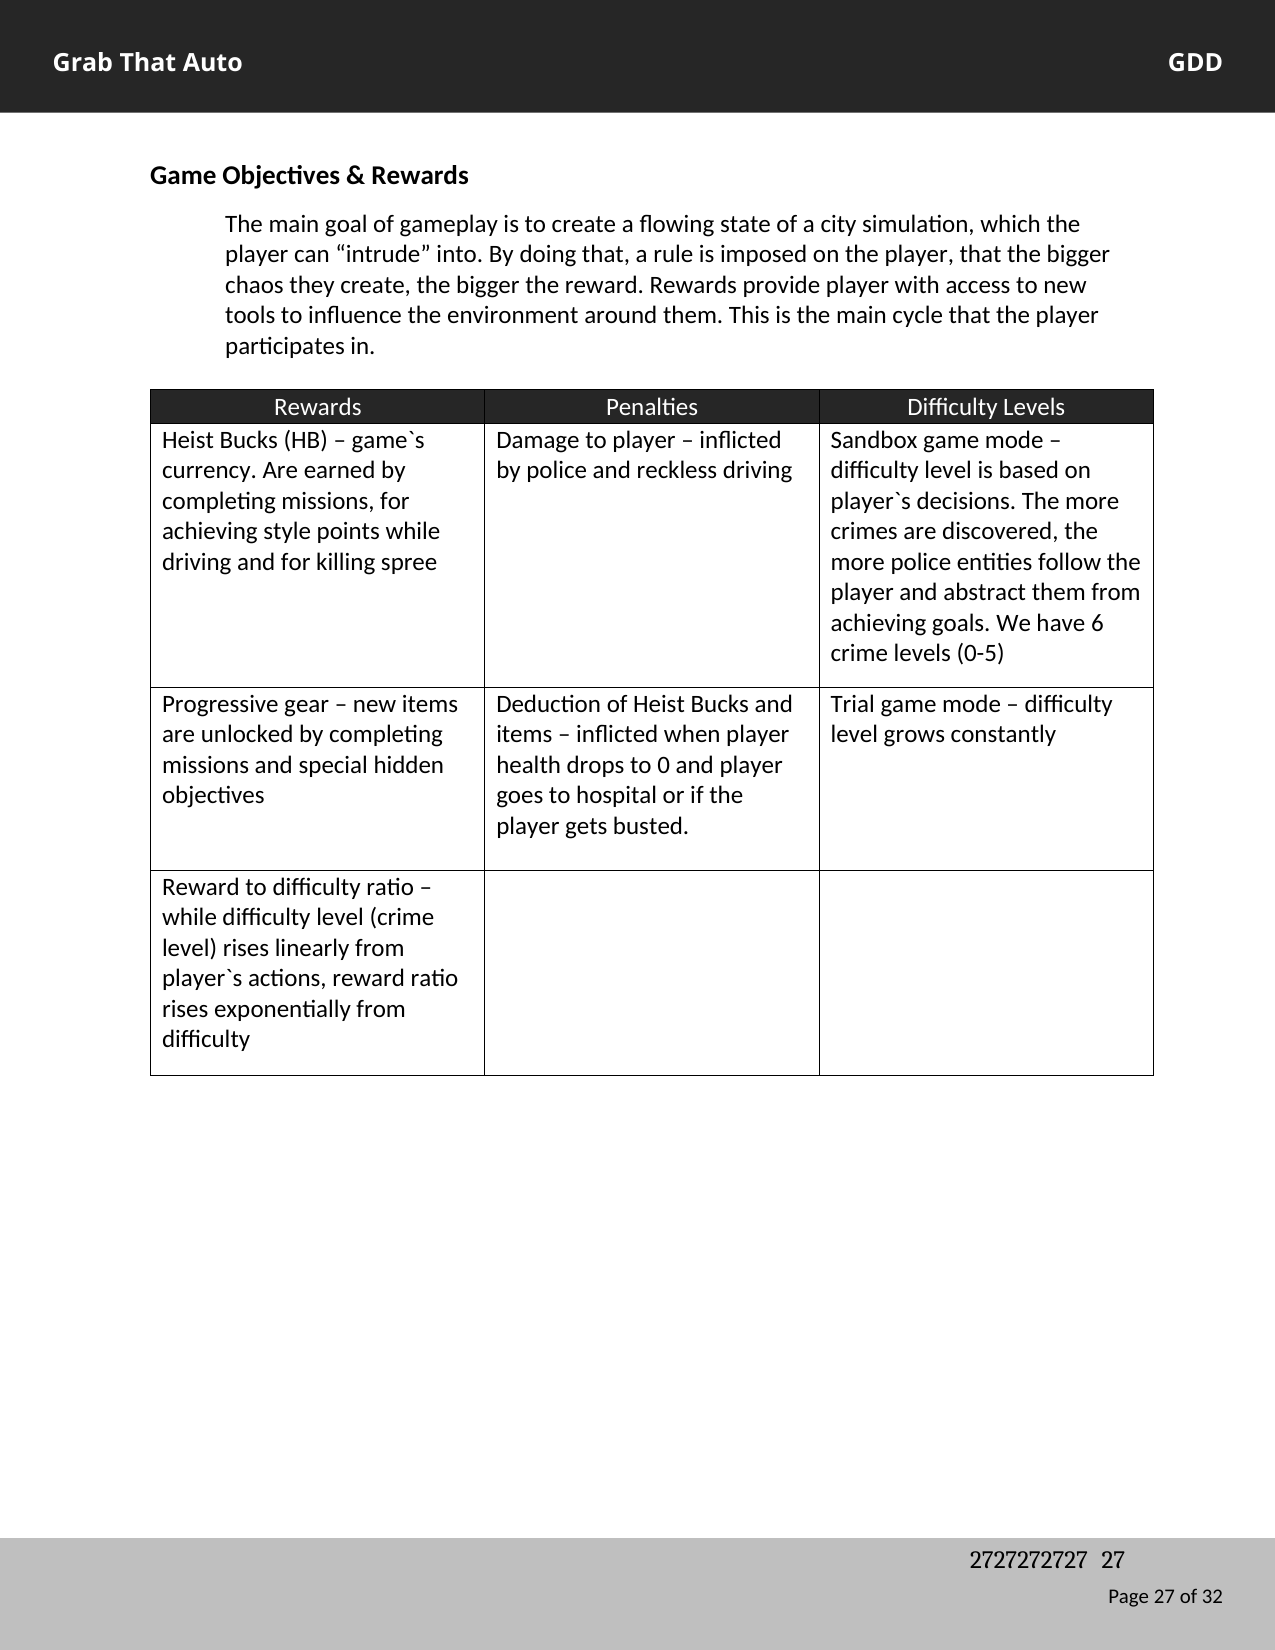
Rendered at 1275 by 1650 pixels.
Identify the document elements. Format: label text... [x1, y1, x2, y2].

table_cell [820, 871, 1153, 1074]
table_header Rewards [151, 390, 484, 423]
table_cell Deduction of Heist Bucks and items – inflicted when player health drops to 0 and player goes to hospital or if the player gets busted. [485, 688, 819, 870]
table_cell Sandbox game mode – difficulty level is based on player`s decisions. The more crimes are discovered, the more police entities follow the player and abstract them from achieving goals. We have 6 crime levels (0-5) [820, 424, 1153, 687]
subtitle Game Objectives & Rewards [150, 158, 1125, 191]
table_header Difficulty Levels [820, 390, 1153, 423]
table_cell Damage to player – inflicted by police and reckless driving [485, 424, 819, 687]
table_cell Reward to difficulty ratio – while difficulty level (crime level) rises linearly from player`s actions, reward ratio rises exponentially from difficulty [151, 871, 484, 1074]
table_header Penalties [485, 390, 819, 423]
text The main goal of gameplay is to create a flowing state of a city simulation, which the player can “intrude” into. By doing that, a rule is imposed on the player, that the bigger chaos they create, the bigger the reward. Rewards provide player with access to new tools to influence the environment around them. This is the main cycle that the player participates in. [225, 208, 1125, 360]
table_cell Trial game mode – difficulty level grows constantly [820, 688, 1153, 870]
table_cell [485, 871, 819, 1074]
table_cell Progressive gear – new items are unlocked by completing missions and special hidden objectives [151, 688, 484, 870]
table_cell Heist Bucks (HB) – game`s currency. Are earned by completing missions, for achieving style points while driving and for killing spree [151, 424, 484, 687]
